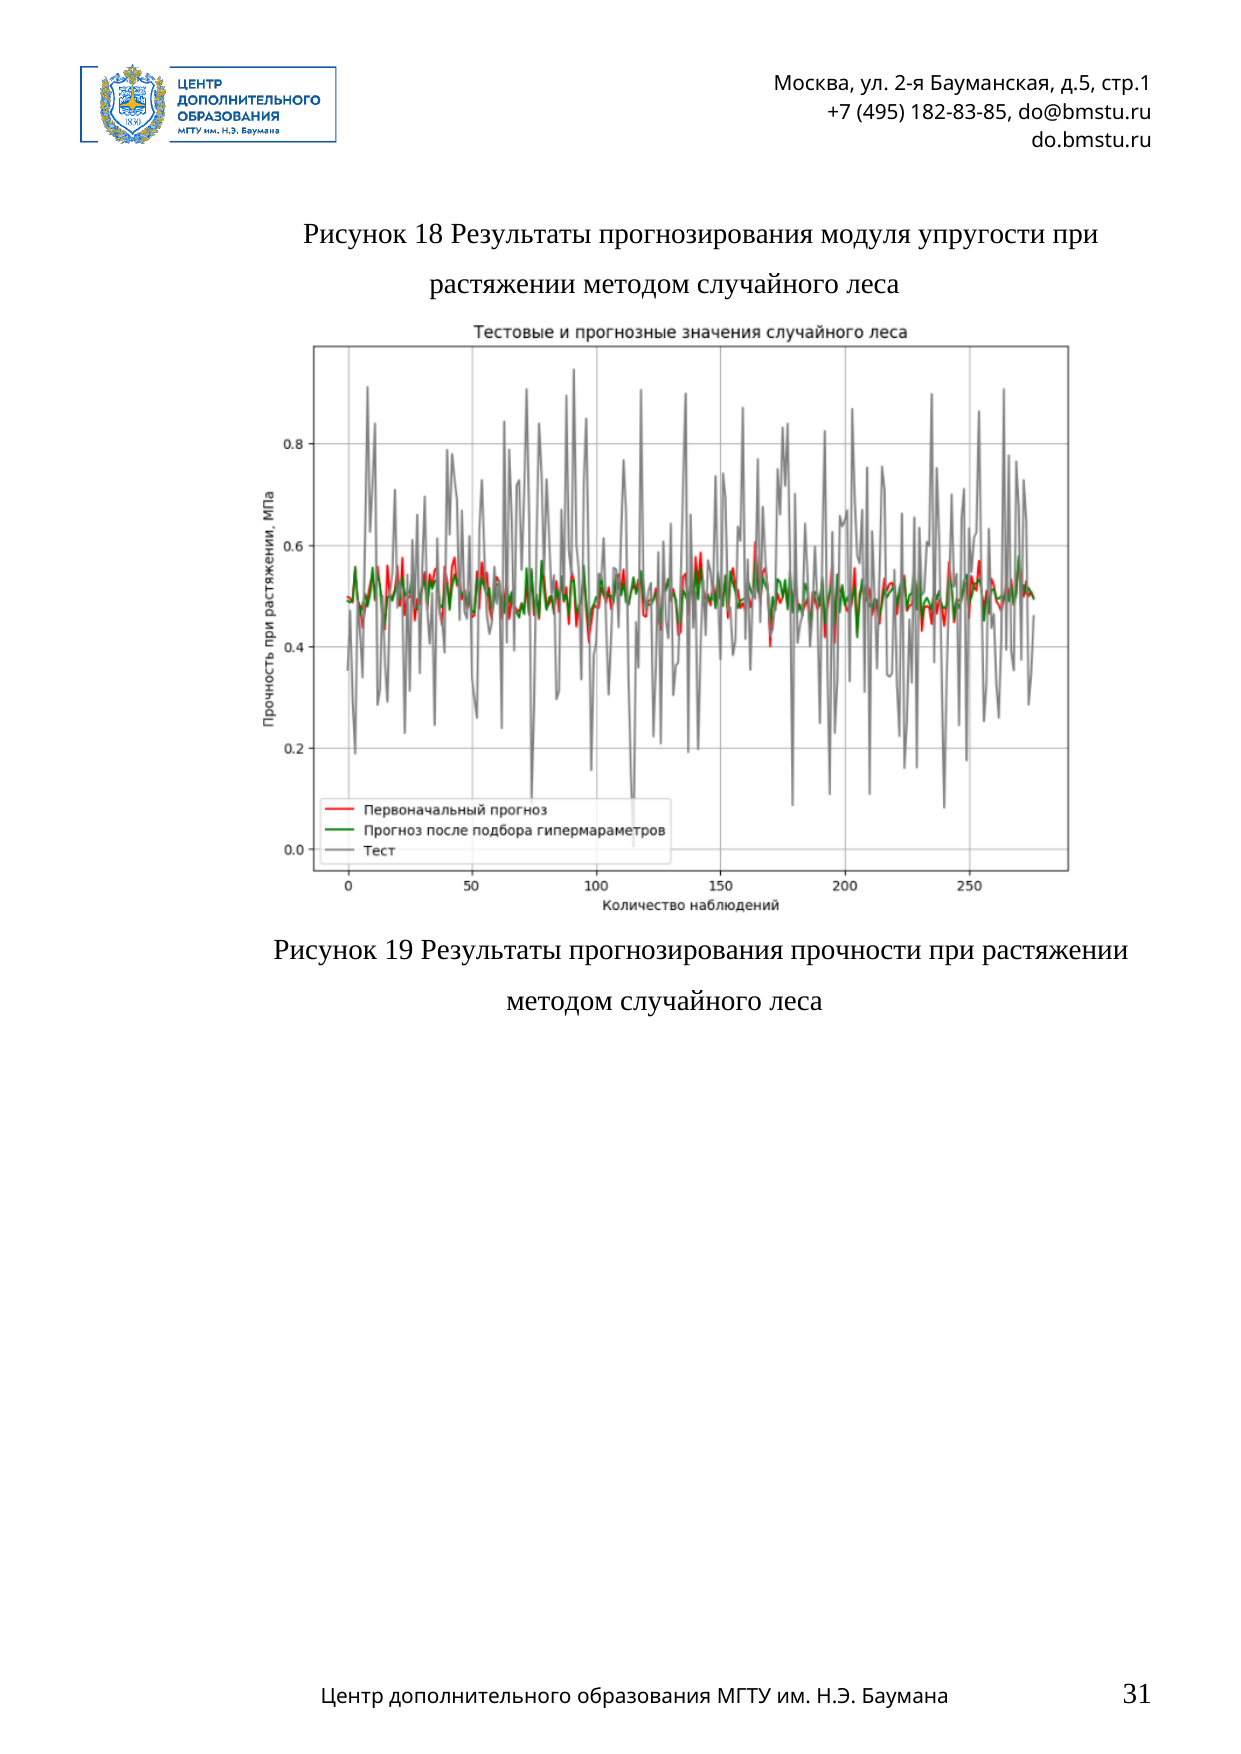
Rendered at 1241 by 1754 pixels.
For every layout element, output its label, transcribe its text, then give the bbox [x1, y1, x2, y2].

text Рисунок 18 Результаты прогнозирования модуля упругости при растяжении методом случайного леса [177, 216, 1152, 300]
text Рисунок 19 Результаты прогнозирования прочности при растяжении методом случайного леса [177, 932, 1152, 1016]
picture [255, 316, 1073, 916]
picture [80, 64, 337, 144]
